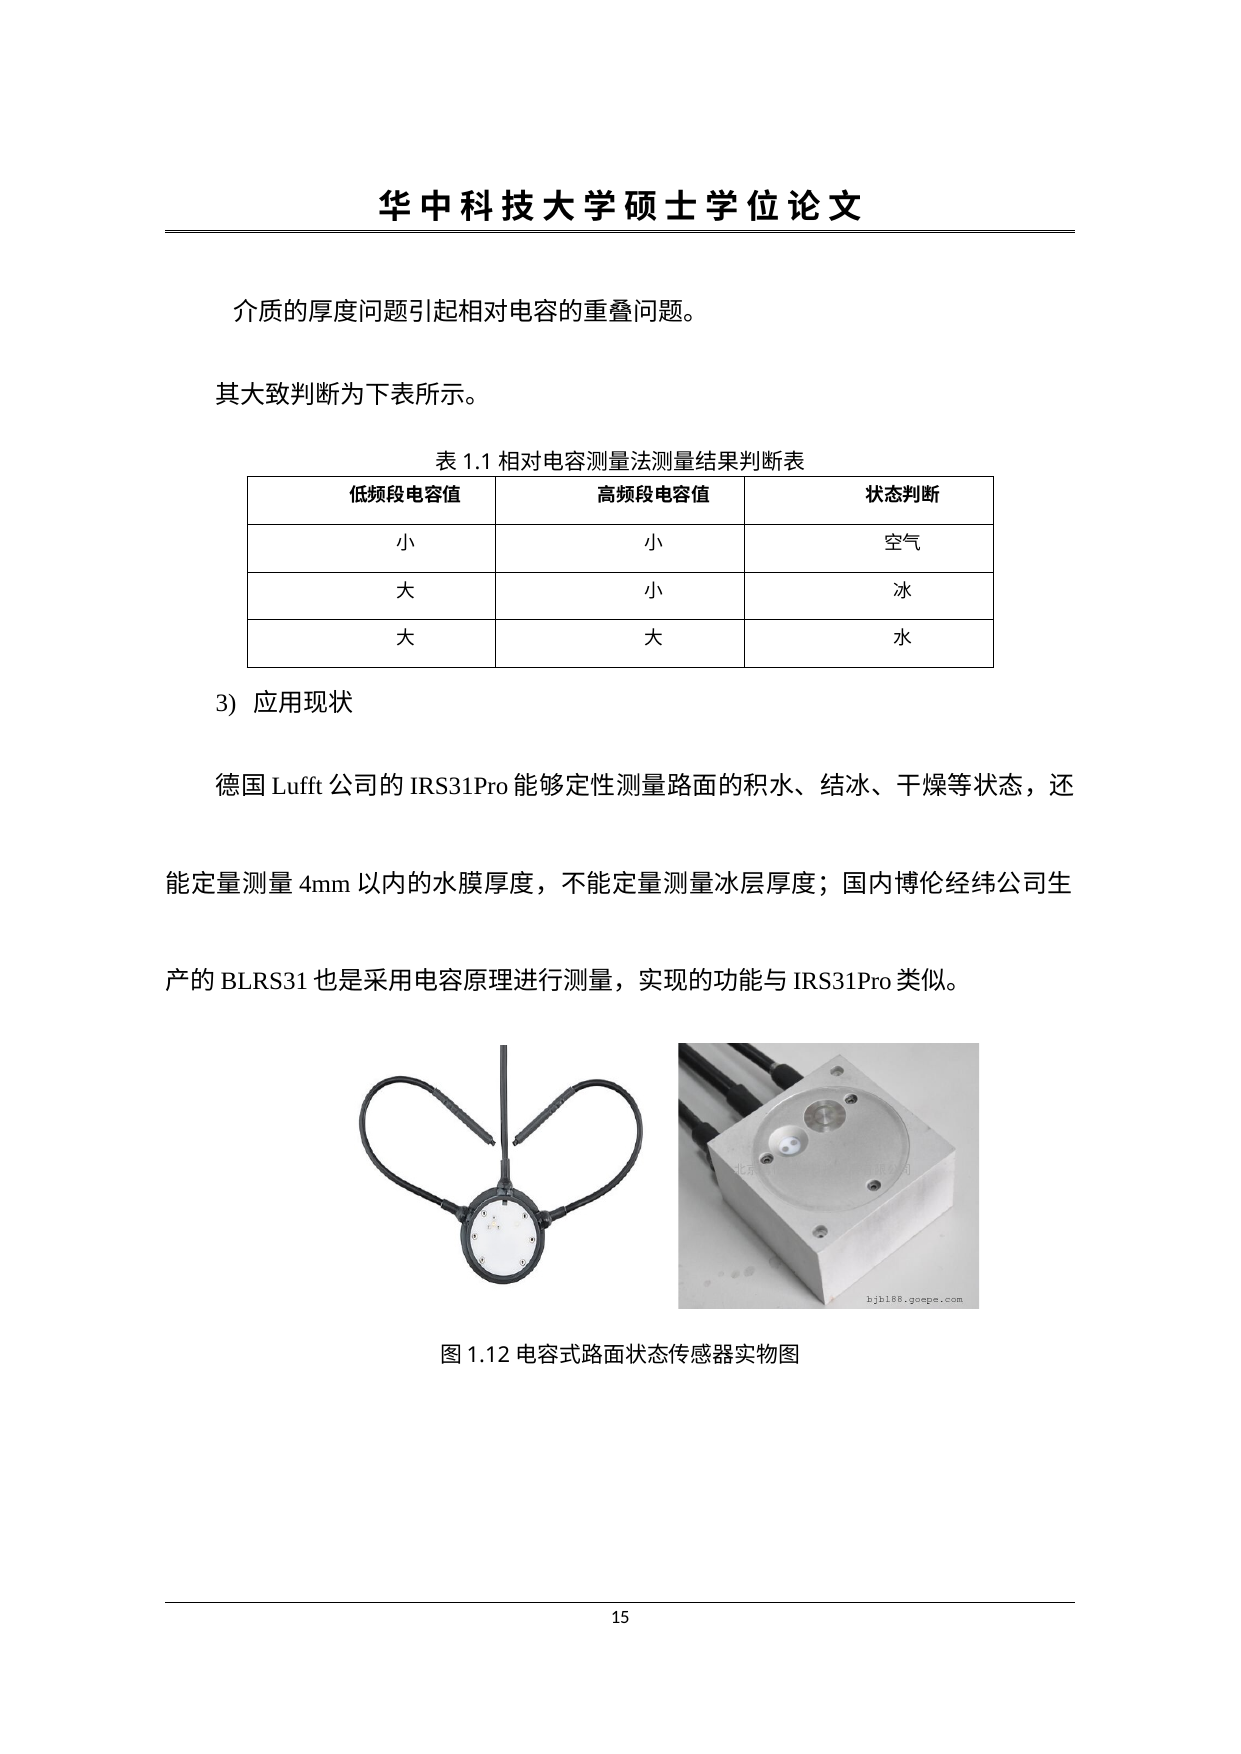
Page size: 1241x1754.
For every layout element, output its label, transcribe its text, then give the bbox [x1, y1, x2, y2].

table_cell 冰 [745, 573, 993, 619]
text 图1.12 电容式路面状态传感器实物图 [165, 1336, 1075, 1369]
table_header 状态判断 [745, 477, 993, 524]
table_cell 小 [496, 525, 744, 572]
text 其大致判断为下表所示。 [215, 360, 1075, 425]
table_cell 大 [248, 573, 495, 619]
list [233, 277, 1075, 342]
text 表1.1 相对电容测量法测量结果判断表 [165, 443, 1075, 476]
table_cell 水 [745, 620, 993, 667]
table_header 高频段电容值 [496, 477, 744, 524]
list 应用现状 [215, 668, 1075, 733]
table_cell 空气 [745, 525, 993, 572]
text 德国Lufft公司的IRS31Pro能够定性测量路面的积水、结冰、干燥等状态，还能定量测量4mm以内的水膜厚度，不能定量测量冰层厚度；国内博伦经纬公司生产的BLRS31也是采用电容原理进行测量，实现的功能与IRS31Pro类似。 [165, 751, 1075, 1011]
table_cell 小 [248, 525, 495, 572]
table_header 低频段电容值 [248, 477, 495, 524]
picture [328, 1043, 980, 1309]
table_cell 大 [248, 620, 495, 667]
table_cell 小 [496, 573, 744, 619]
table_cell 大 [496, 620, 744, 667]
